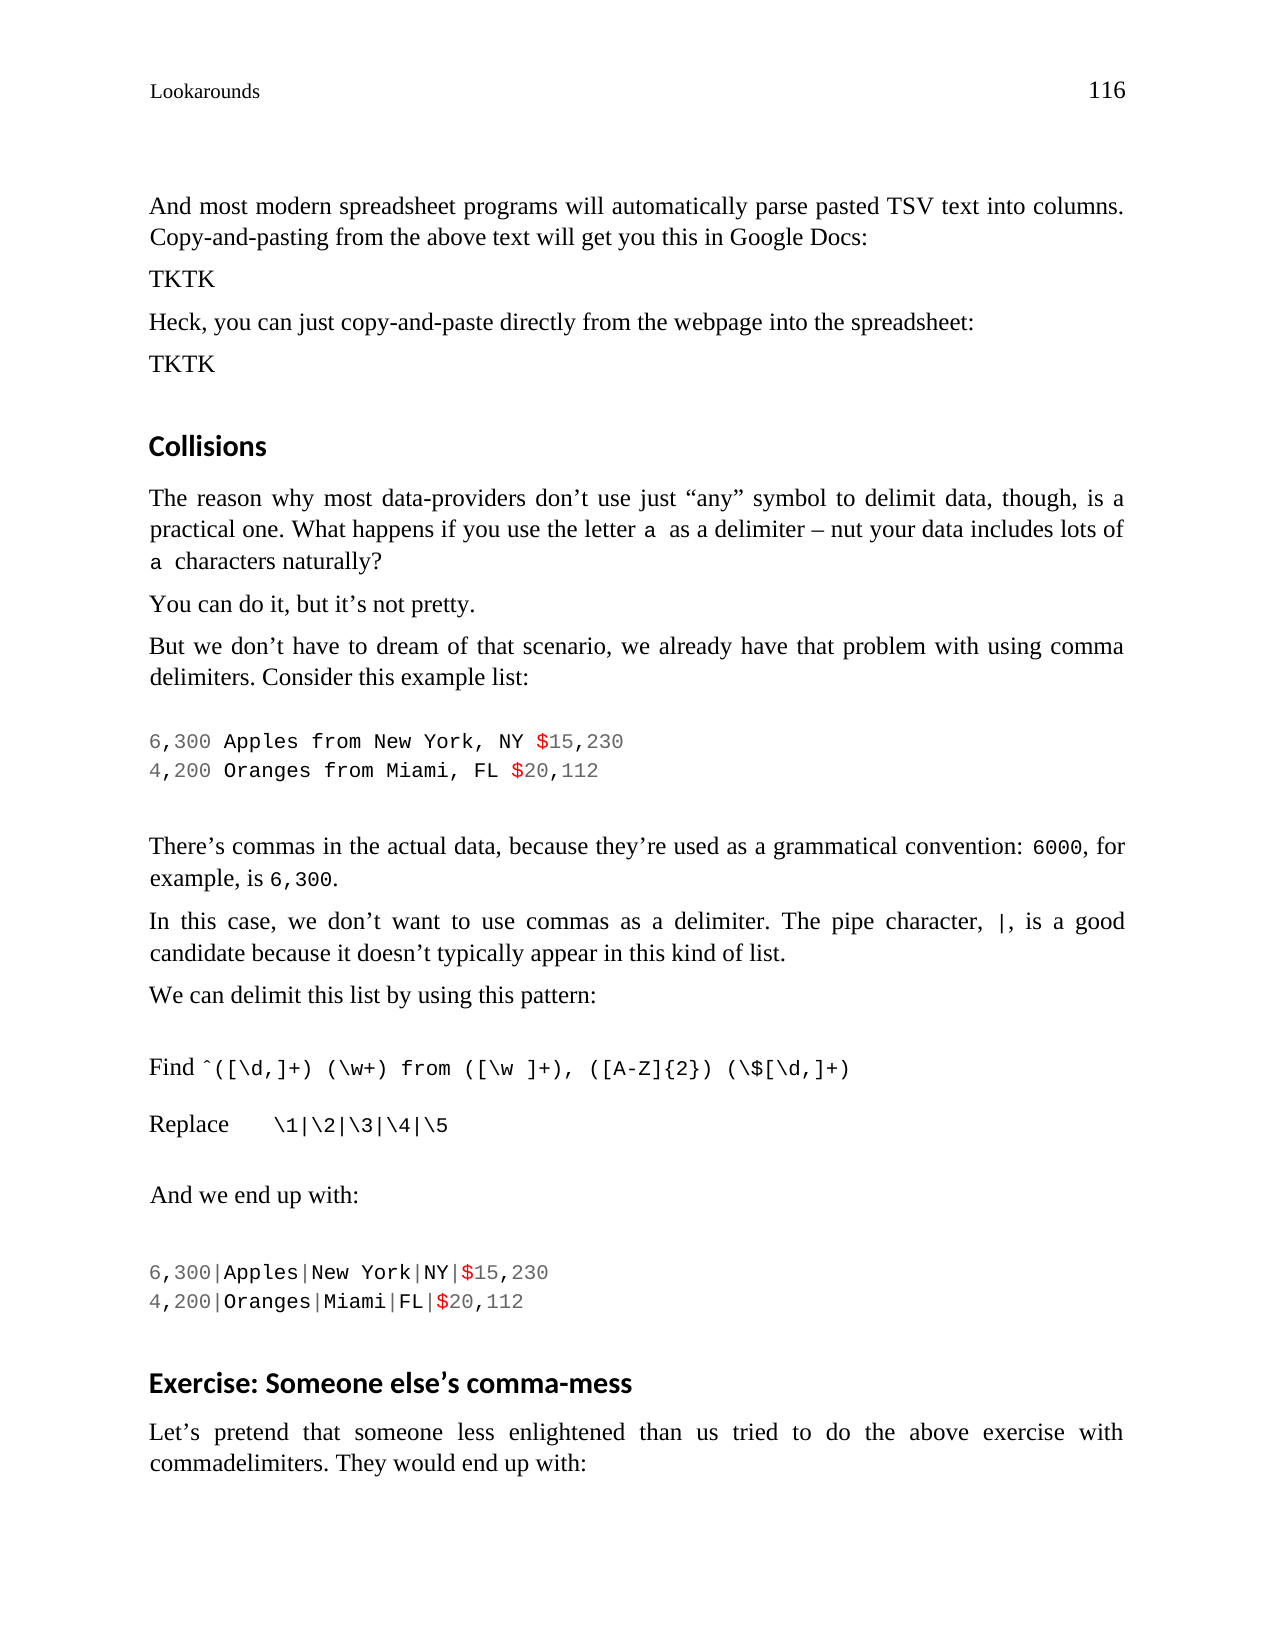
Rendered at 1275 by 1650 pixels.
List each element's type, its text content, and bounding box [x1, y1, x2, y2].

text In this case, we don’t want to use commas as a delimiter. The pipe character, |, is a good candidate because it doesn’t typically appear in this kind of list. [148, 906, 1125, 966]
text But we don’t have to dream of that scenario, we already have that problem with using comma delimiters. Consider this example list: [148, 631, 1125, 691]
text 6,300|Apples|New York|NY|$15,230 [148, 1262, 1074, 1286]
text Replace \1|\2|\3|\4|\5 And we end up with: [148, 1109, 448, 1209]
text 6,300 Apples from New York, NY $15,230 [148, 731, 1074, 755]
text You can do it, but it’s not pretty. [148, 589, 1125, 618]
text We can delimit this list by using this pattern: [148, 980, 1125, 1008]
text Find ˆ([\d,]+) (\w+) from ([\w ]+), ([A-Z]{2}) (\$[\d,]+) [148, 1052, 1074, 1082]
subtitle Collisions [148, 427, 1126, 464]
text The reason why most data-providers don’t use just “any” symbol to delimit data, though, is a practical one. What happens if you use the letter a as a delimiter – nut your data includes lots of a characters naturally? [148, 483, 1125, 576]
subtitle Exercise: Someone else’s comma-mess [148, 1364, 1126, 1401]
text 4,200|Oranges|Miami|FL|$20,112 [148, 1292, 1074, 1315]
text There’s commas in the actual data, because they’re used as a grammatical convention: 6000, for example, is 6,300. [148, 831, 1125, 892]
text Heck, you can just copy-and-paste directly from the webpage into the spreadsheet: [148, 307, 1125, 336]
text And most modern spreadsheet programs will automatically parse pasted TSV text into columns. Copy-and-pasting from the above text will get you this in Google Docs: [148, 191, 1125, 251]
text 4,200 Oranges from Miami, FL $20,112 [148, 761, 1074, 784]
text TKTK [148, 349, 1125, 378]
text TKTK [148, 264, 1125, 293]
text Let’s pretend that someone less enlightened than us tried to do the above exercise with commadelimiters. They would end up with: [148, 1417, 1125, 1477]
